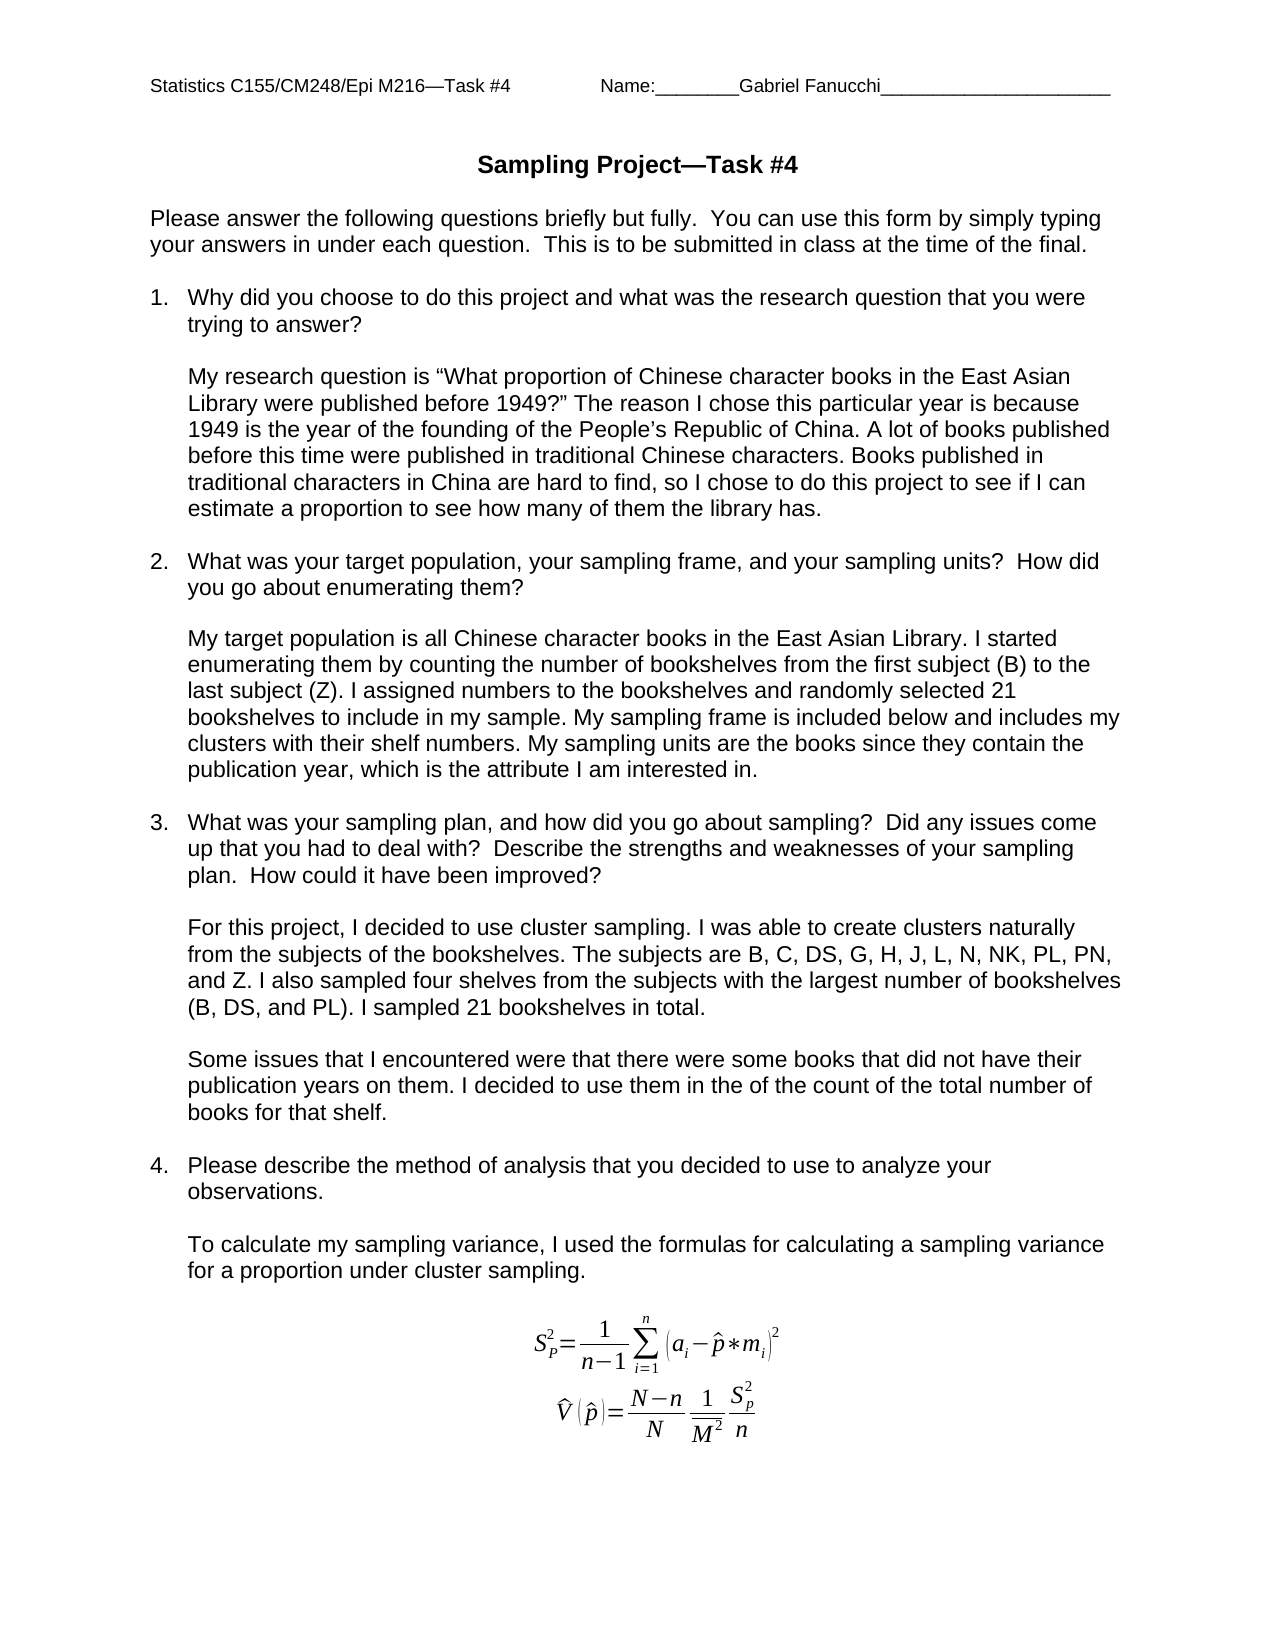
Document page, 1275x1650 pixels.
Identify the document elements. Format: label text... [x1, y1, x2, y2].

list Please describe the method of analysis that you decided to use to analyze your observations. [150, 1152, 1125, 1204]
text My research question is “What proportion of Chinese character books in the East Asian Library were published before 1949?” The reason I chose this particular year is because 1949 is the year of the founding of the People’s Republic of China. A lot of books published before this time were published in traditional Chinese characters. Books published in traditional characters in China are hard to find, so I chose to do this project to see if I can estimate a proportion to see how many of them the library has. [188, 363, 1125, 521]
text For this project, I decided to use cluster sampling. I was able to create clusters naturally from the subjects of the bookshelves. The subjects are B, C, DS, G, H, J, L, N, NK, PL, PN, and Z. I also sampled four shelves from the subjects with the largest number of bookshelves (B, DS, and PL). I sampled 21 bookshelves in total. [187, 914, 1125, 1020]
list Why did you choose to do this project and what was the research question that you were trying to answer? [150, 284, 1125, 337]
text My target population is all Chinese character books in the East Asian Library. I started enumerating them by counting the number of bookshelves from the first subject (B) to the last subject (Z). I assigned numbers to the bookshelves and randomly selected 21 bookshelves to include in my sample. My sampling frame is included below and includes my clusters with their shelf numbers. My sampling units are the books since they contain the publication year, which is the attribute I am interested in. [187, 624, 1125, 783]
text Sampling Project—Task #4 [150, 150, 1125, 179]
text Please answer the following questions briefly but fully. You can use this form by simply typing your answers in under each question. This is to be submitted in class at the time of the final. [150, 205, 1125, 258]
list What was your sampling plan, and how did you go about sampling? Did any issues come up that you had to deal with? Describe the strengths and weaknesses of your sampling plan. How could it have been improved? [150, 809, 1125, 888]
text Some issues that I encountered were that there were some books that did not have their publication years on them. I decided to use them in the of the count of the total number of books for that shelf. [187, 1046, 1125, 1125]
list What was your target population, your sampling frame, and your sampling units? How did you go about enumerating them? [150, 548, 1125, 600]
text To calculate my sampling variance, I used the formulas for calculating a sampling variance for a proportion under cluster sampling. [187, 1231, 1125, 1283]
